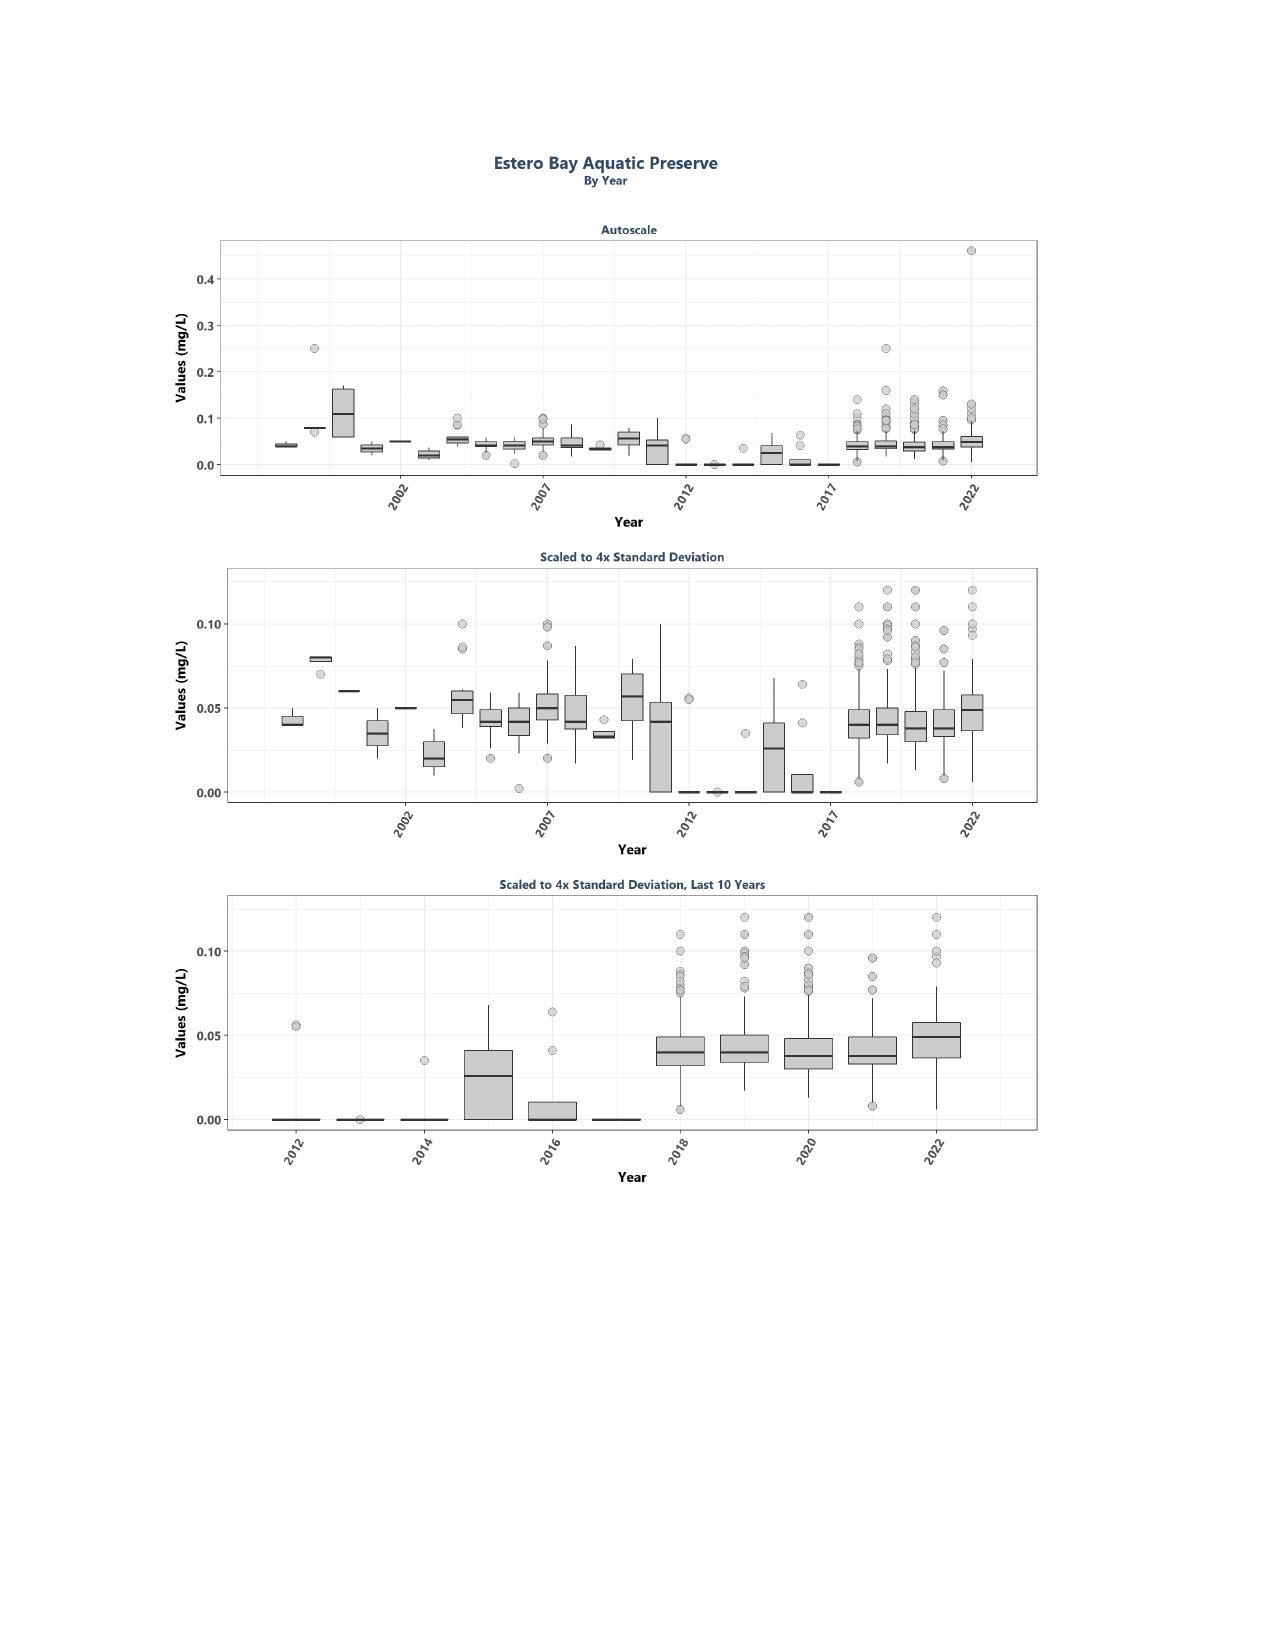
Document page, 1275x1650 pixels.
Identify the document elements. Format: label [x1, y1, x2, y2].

picture [168, 150, 1044, 1200]
